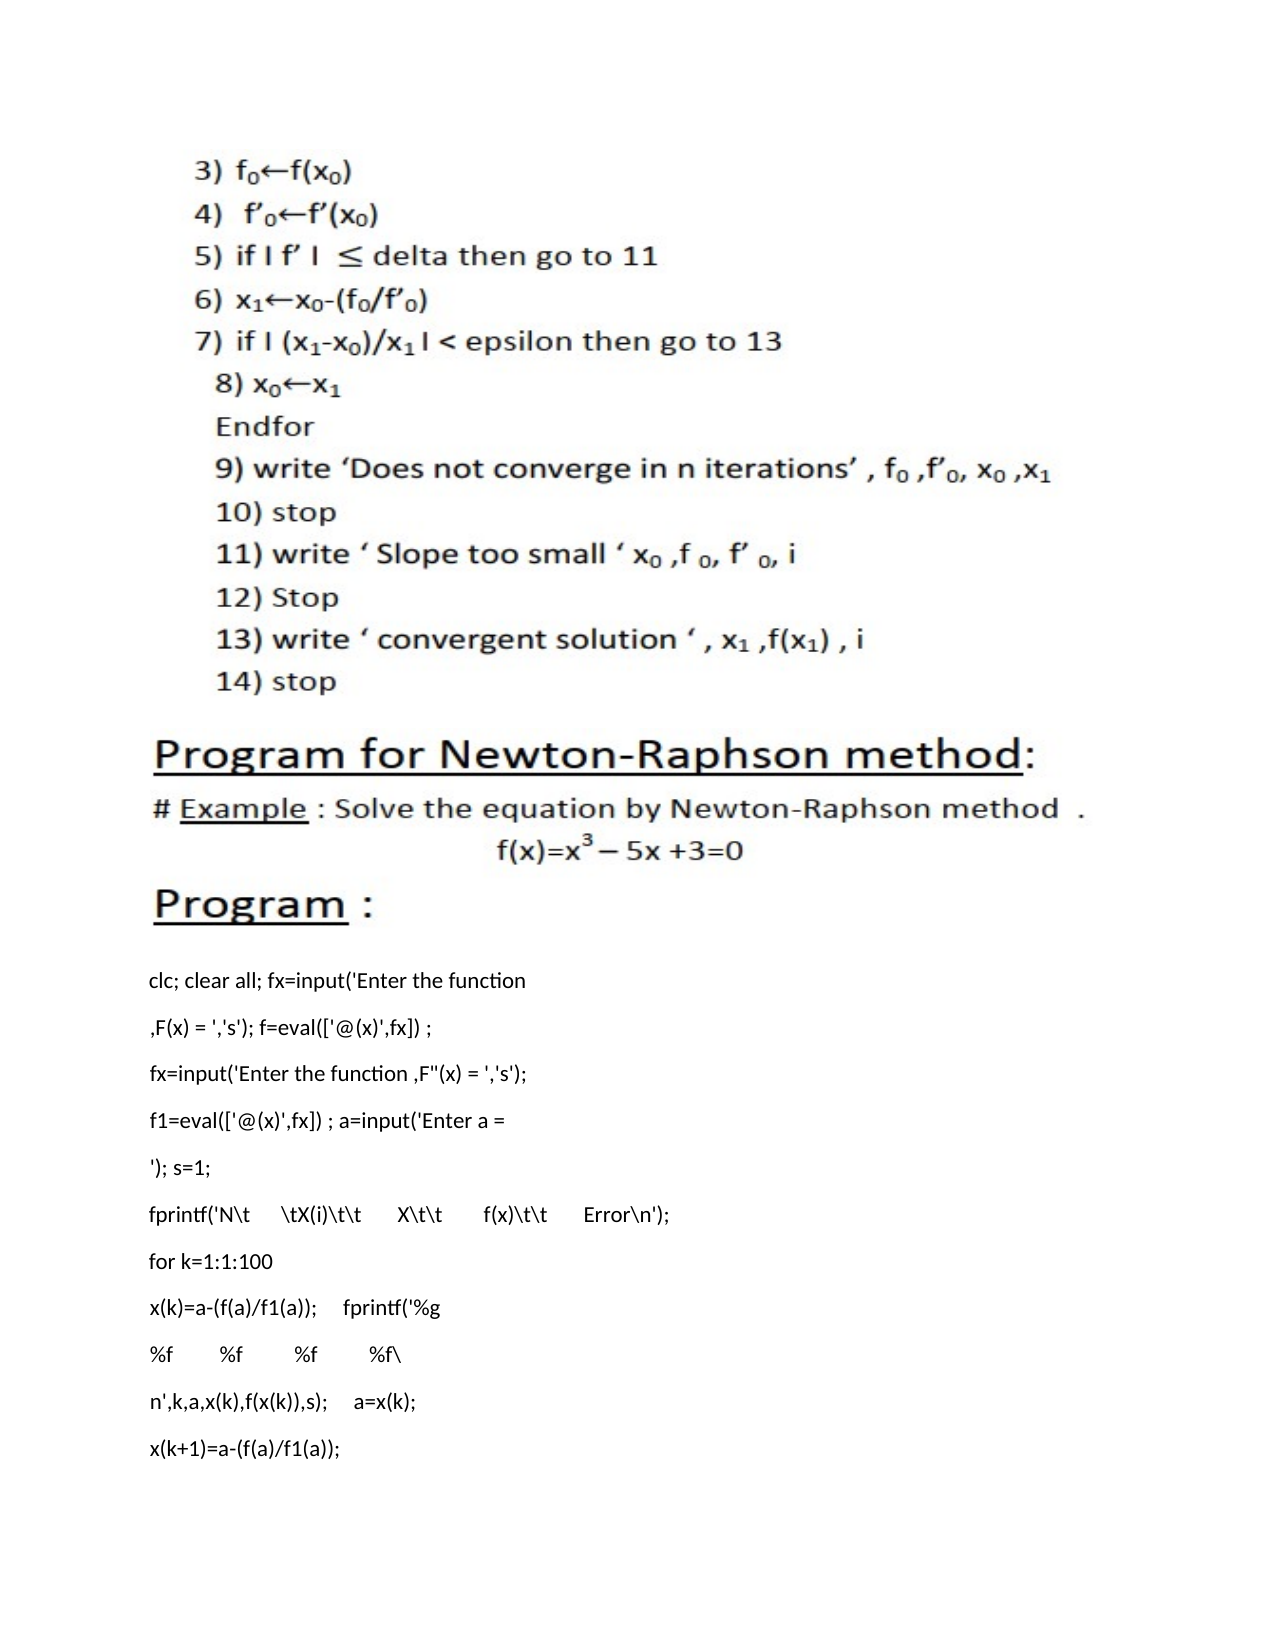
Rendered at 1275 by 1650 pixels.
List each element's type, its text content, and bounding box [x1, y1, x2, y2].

text fprintf('N\t \tX(i)\t\t X\t\t f(x)\t\t Error\n'); [148, 1200, 870, 1228]
picture [150, 728, 1096, 938]
picture [150, 149, 1102, 711]
text clc; clear all; fx=input('Enter the function ,F(x) = ','s'); f=eval(['@(x)',fx]) ; fx=input('Enter the function ,F"(x) = ','s'); f1=eval(['@(x)',fx]) ; a=input('Enter a = '); s=1; [148, 966, 528, 1181]
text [148, 1247, 447, 1462]
